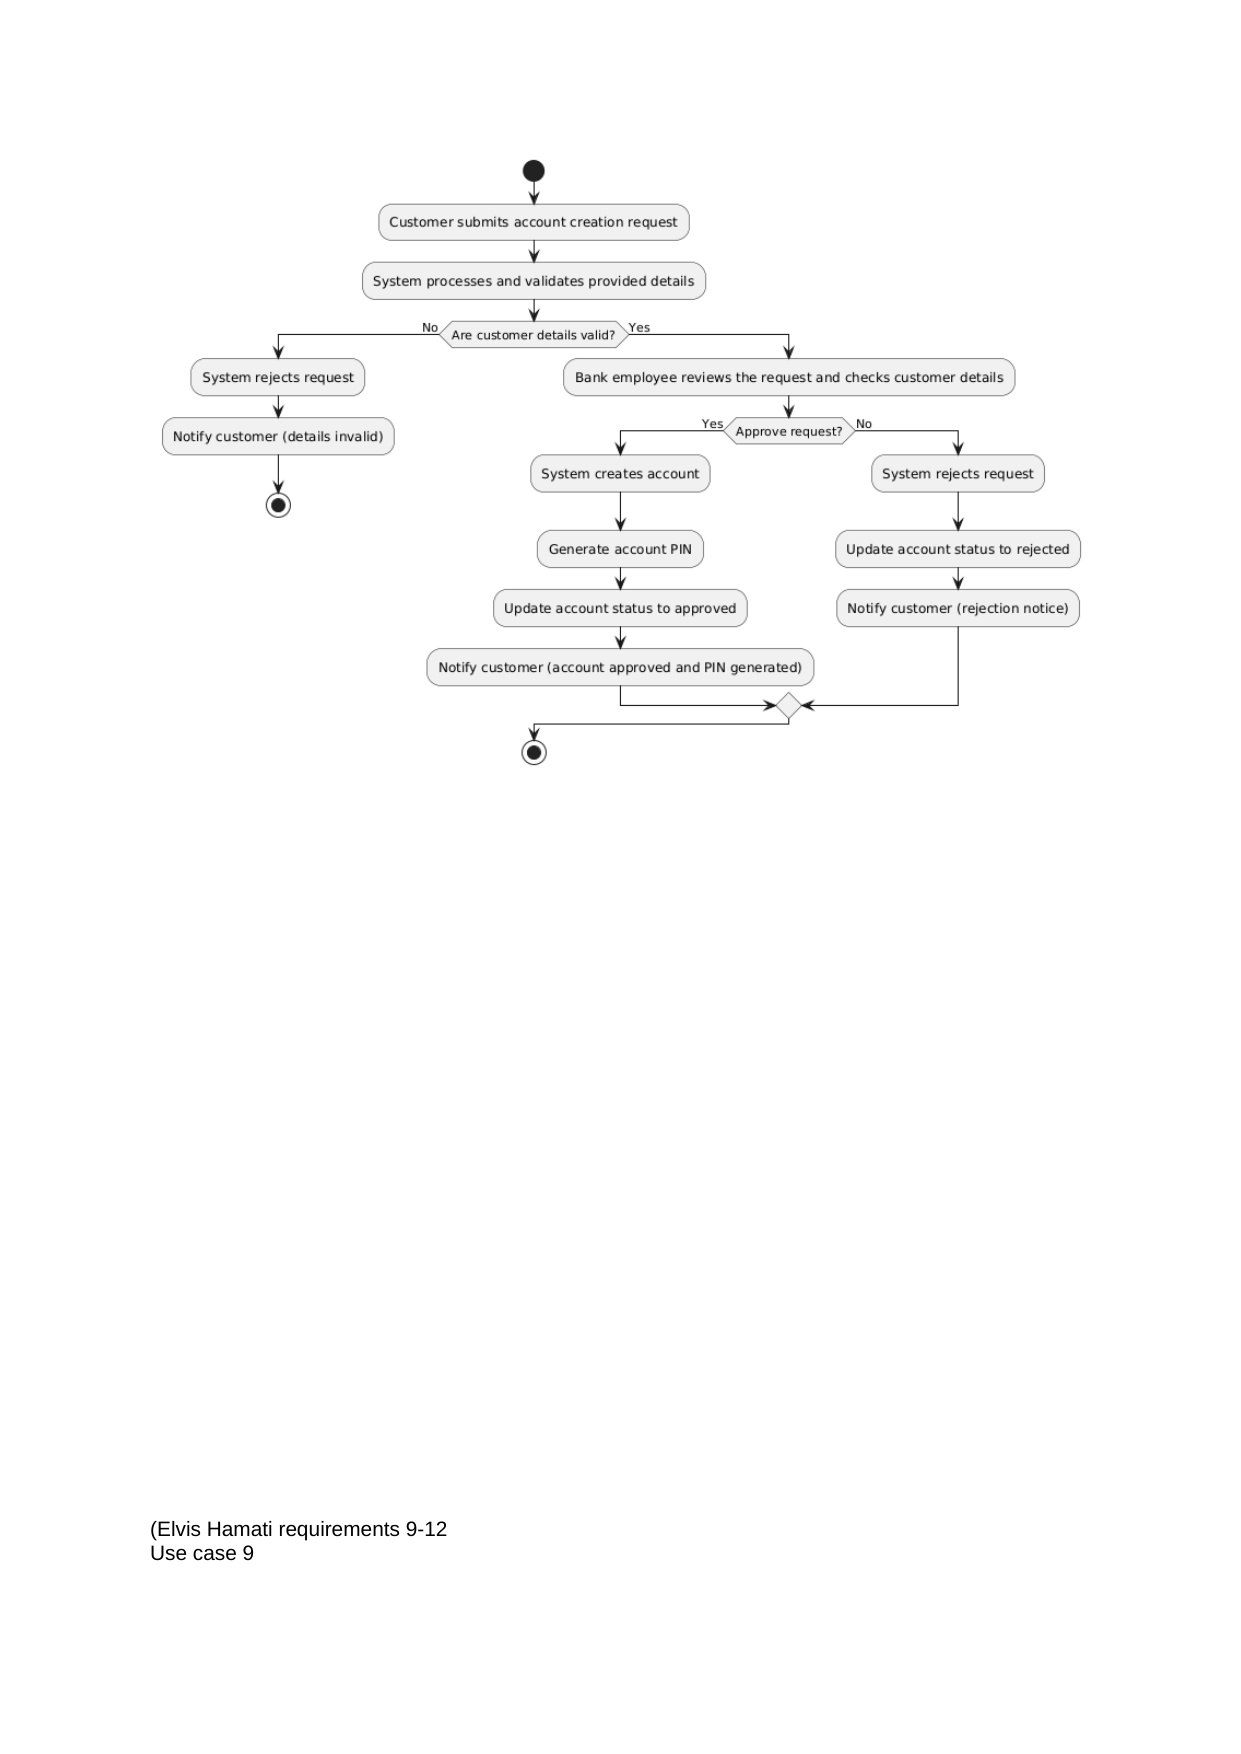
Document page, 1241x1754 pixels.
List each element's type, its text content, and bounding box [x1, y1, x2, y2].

text (Elvis Hamati requirements 9-12 [150, 1517, 1090, 1541]
text Use case 9 [150, 1541, 1090, 1565]
picture [150, 150, 1091, 775]
